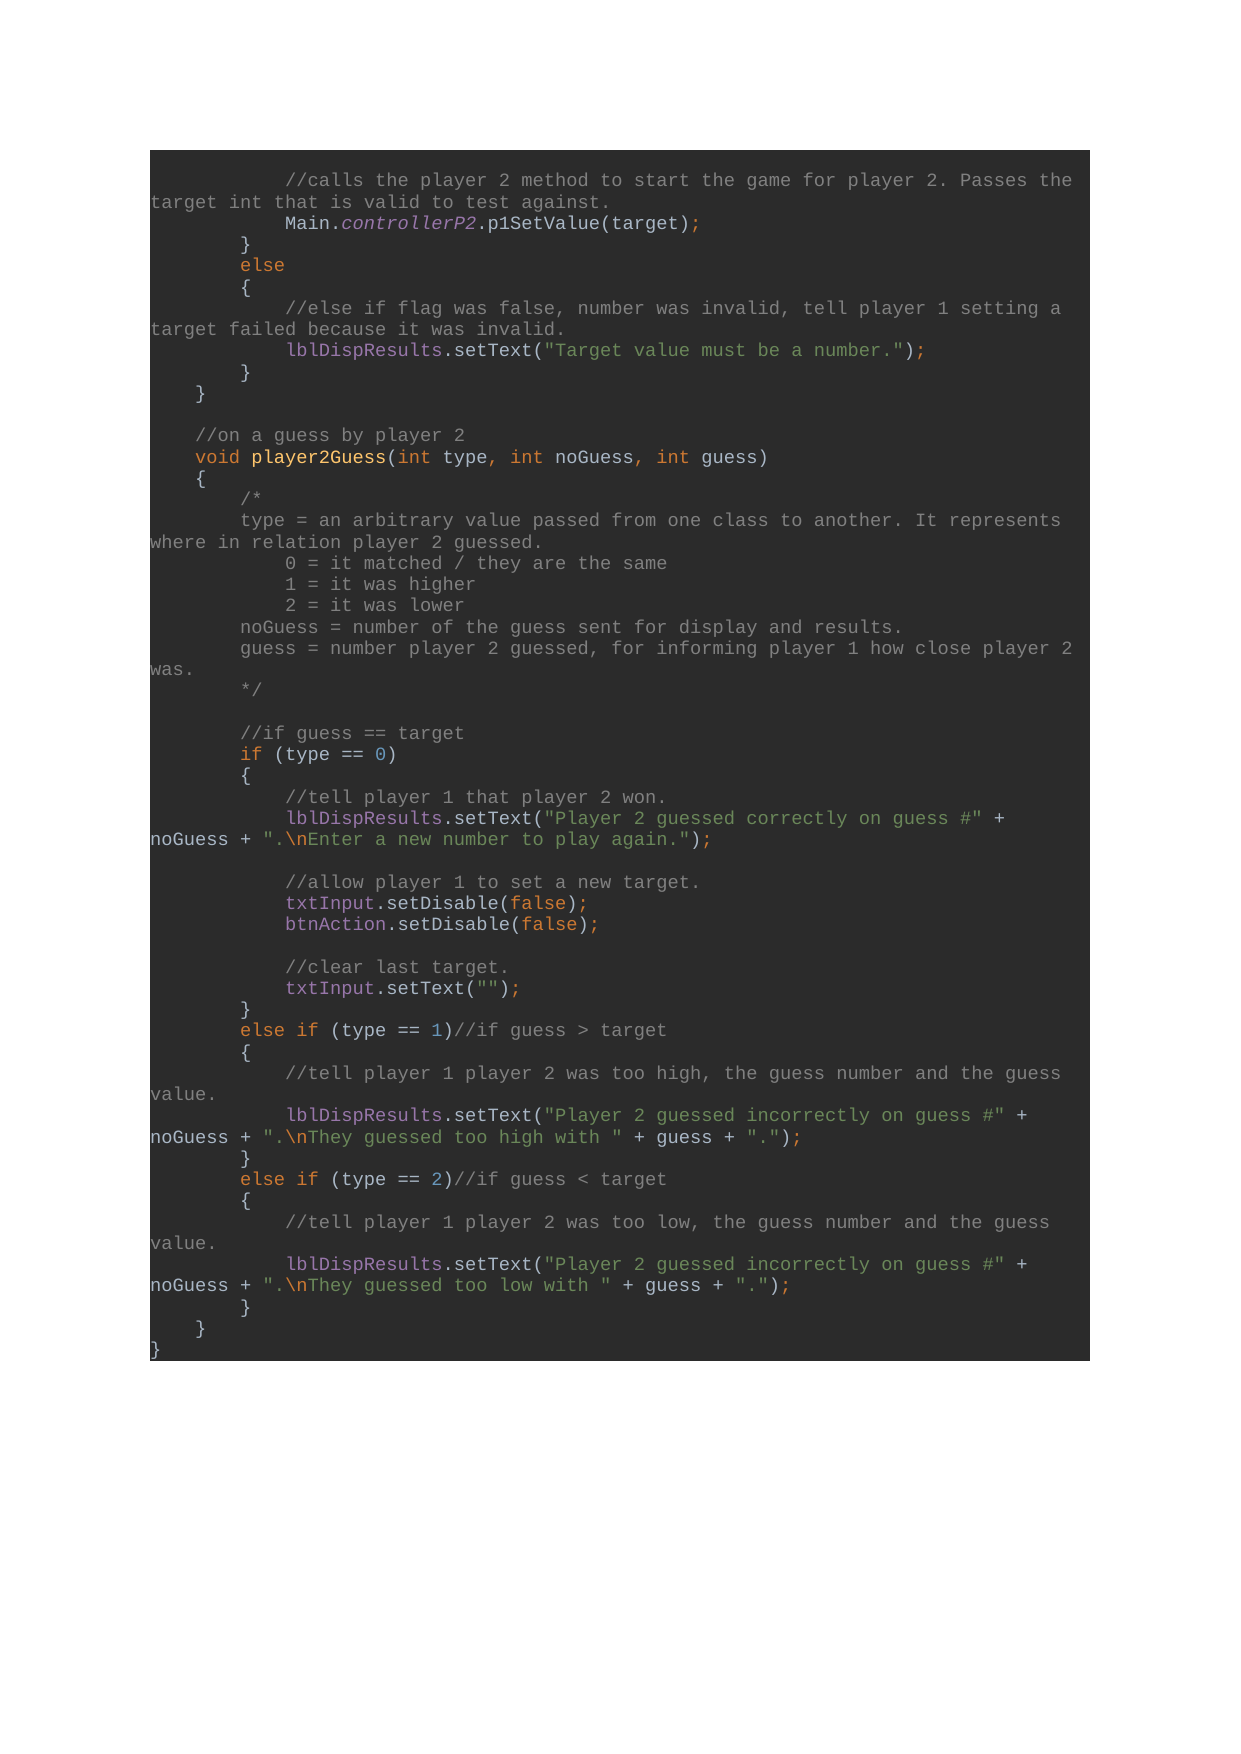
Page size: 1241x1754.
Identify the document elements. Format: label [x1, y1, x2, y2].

text [150, 150, 1090, 1361]
